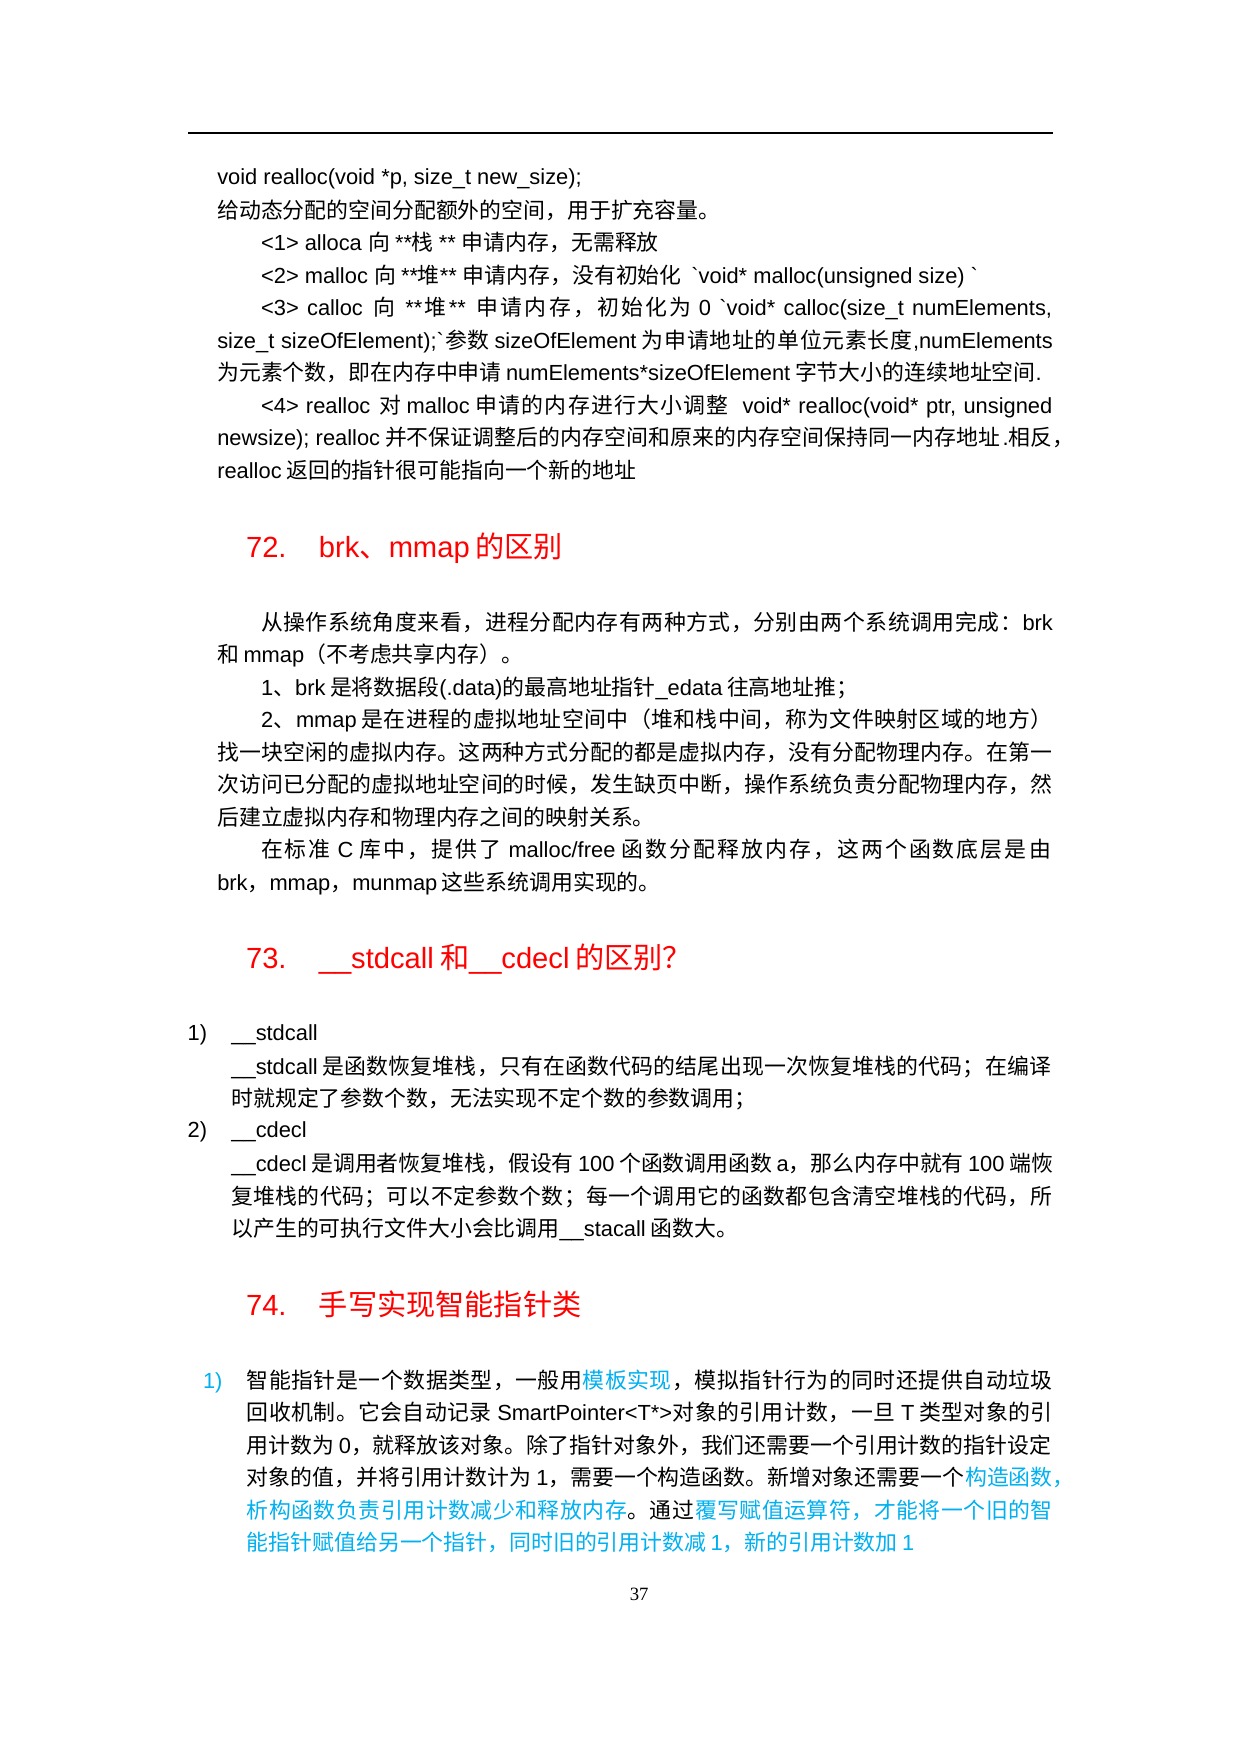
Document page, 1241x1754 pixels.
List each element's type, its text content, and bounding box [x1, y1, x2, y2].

list 1、brk是将数据段(.data)的最高地址指针_edata往高地址推； [217, 669, 1053, 702]
list 给动态分配的空间分配额外的空间，用于扩充容量。 [217, 192, 1053, 225]
list 在标准C库中，提供了malloc/free函数分配释放内存，这两个函数底层是由brk，mmap，munmap这些系统调用实现的。 [217, 832, 1053, 897]
list __cdecl [187, 1113, 1053, 1146]
list 智能指针是一个数据类型，一般用模板实现，模拟指针行为的同时还提供自动垃圾回收机制。它会自动记录SmartPointer<T*>对象的引用计数，一旦T类型对象的引用计数为0，就释放该对象。除了指针对象外，我们还需要一个引用计数的指针设定对象的值，并将引用计数计为1，需要一个构造函数。新增对象还需要一个构造函数，析构函数负责引用计数减少和释放内存。通过覆写赋值运算符，才能将一个旧的智能指针赋值给另一个指针，同时旧的引用计数减1，新的引用计数加1 [203, 1362, 1053, 1557]
list __cdecl是调用者恢复堆栈，假设有100个函数调用函数a，那么内存中就有100端恢复堆栈的代码；可以不定参数个数；每一个调用它的函数都包含清空堆栈的代码，所以产生的可执行文件大小会比调用__stacall函数大。 [231, 1146, 1053, 1243]
list __stdcall [187, 1016, 1053, 1048]
list <4> realloc 对malloc申请的内存进行大小调整 void* realloc(void* ptr, unsigned newsize); realloc并不保证调整后的内存空间和原来的内存空间保持同一内存地址.相反，realloc返回的指针很可能指向一个新的地址 [217, 387, 1053, 485]
list 2、mmap是在进程的虚拟地址空间中（堆和栈中间，称为文件映射区域的地方）找一块空闲的虚拟内存。这两种方式分配的都是虚拟内存，没有分配物理内存。在第一次访问已分配的虚拟地址空间的时候，发生缺页中断，操作系统负责分配物理内存，然后建立虚拟内存和物理内存之间的映射关系。 [217, 702, 1053, 832]
list void realloc(void *p, size_t new_size); [217, 160, 1053, 192]
list <2> malloc 向 **堆** 申请内存，没有初始化 `void* malloc(unsigned size) ` [217, 257, 1053, 290]
list <1> alloca 向 **栈 ** 申请内存，无需释放 [217, 225, 1053, 257]
subtitle __stdcall和__cdecl的区别？ [187, 924, 1053, 989]
subtitle brk、mmap的区别 [187, 512, 1053, 577]
list 从操作系统角度来看，进程分配内存有两种方式，分别由两个系统调用完成：brk和mmap（不考虑共享内存）。 [217, 604, 1053, 669]
list __stdcall是函数恢复堆栈，只有在函数代码的结尾出现一次恢复堆栈的代码；在编译时就规定了参数个数，无法实现不定个数的参数调用； [231, 1048, 1053, 1113]
list <3> calloc 向 **堆** 申请内存，初始化为0 `void* calloc(size_t numElements, size_t sizeOfElement);`参数sizeOfElement为申请地址的单位元素长度,numElements为元素个数，即在内存中申请numElements*sizeOfElement字节大小的连续地址空间. [217, 290, 1053, 387]
subtitle 手写实现智能指针类 [187, 1270, 1053, 1335]
